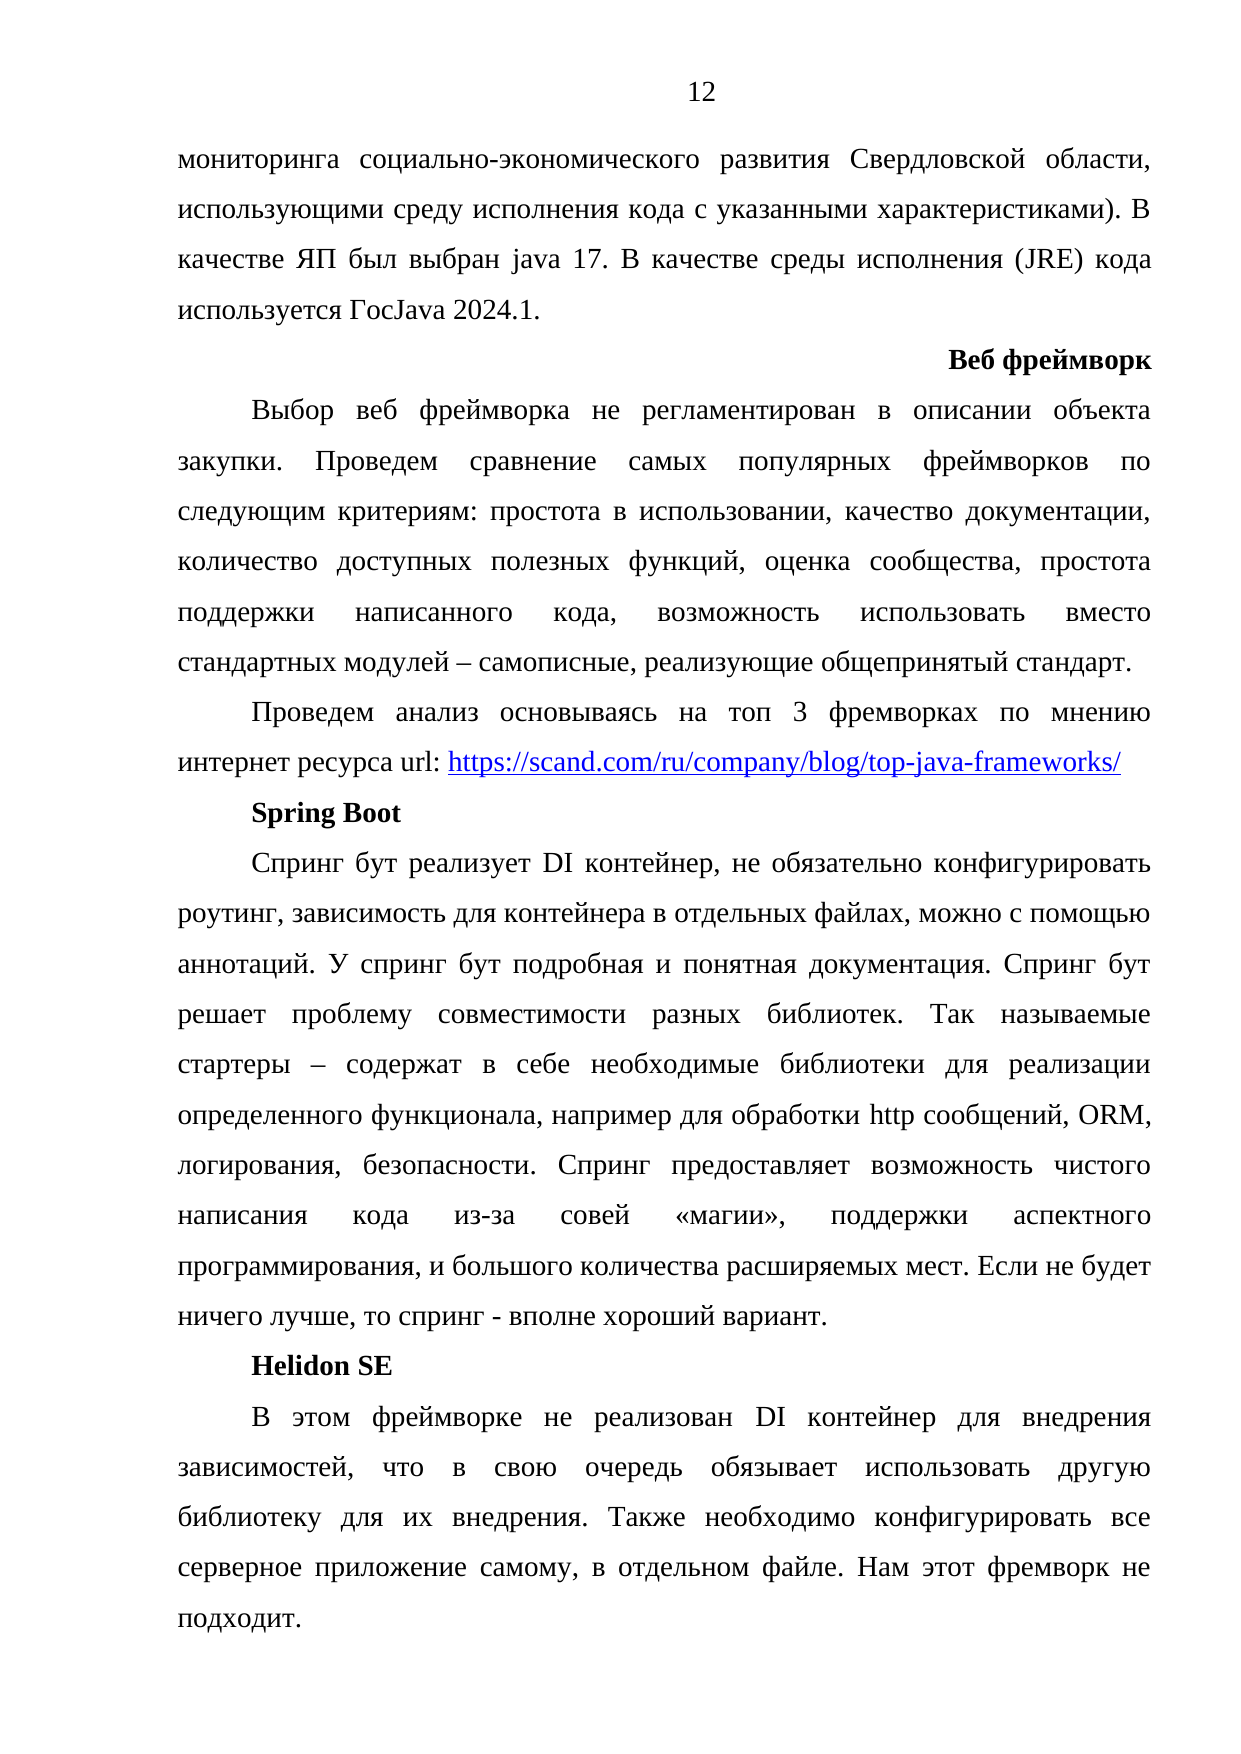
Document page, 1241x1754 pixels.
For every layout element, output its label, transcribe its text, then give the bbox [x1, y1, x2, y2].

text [177, 141, 1152, 325]
text В этом фреймворке не реализован DI контейнер для внедрения зависимостей, что в свою очередь обязывает использовать другую библиотеку для их внедрения. Также необходимо конфигурировать все серверное приложение самому, в отдельном файле. Нам этот фремворк не подходит. [177, 1399, 1152, 1633]
text Проведем анализ основываясь на топ 3 фремворках по мнению интернет ресурса url: https://scand.com/ru/company/blog/top-java-frameworks/ [177, 694, 1152, 778]
text Helidon SE [177, 1348, 1152, 1382]
text Веб фреймворк [177, 342, 1152, 376]
text Выбор веб фреймворка не регламентирован в описании объекта закупки. Проведем сравнение самых популярных фреймворков по следующим критериям: простота в использовании, качество документации, количество доступных полезных функций, оценка сообщества, простота поддержки написанного кода, возможность использовать вместо стандартных модулей – самописные, реализующие общепринятый стандарт. [177, 392, 1152, 677]
text Spring Boot [177, 795, 1152, 828]
text Спринг бут реализует DI контейнер, не обязательно конфигурировать роутинг, зависимость для контейнера в отдельных файлах, можно с помощью аннотаций. У спринг бут подробная и понятная документация. Спринг бут решает проблему совместимости разных библиотек. Так называемые стартеры – содержат в себе необходимые библиотеки для реализации определенного функционала, например для обработки http сообщений, ORM, логирования, безопасности. Спринг предоставляет возможность чистого написания кода из-за совей «магии», поддержки аспектного программирования, и большого количества расширяемых мест. Если не будет ничего лучше, то спринг - вполне хороший вариант. [177, 845, 1152, 1332]
